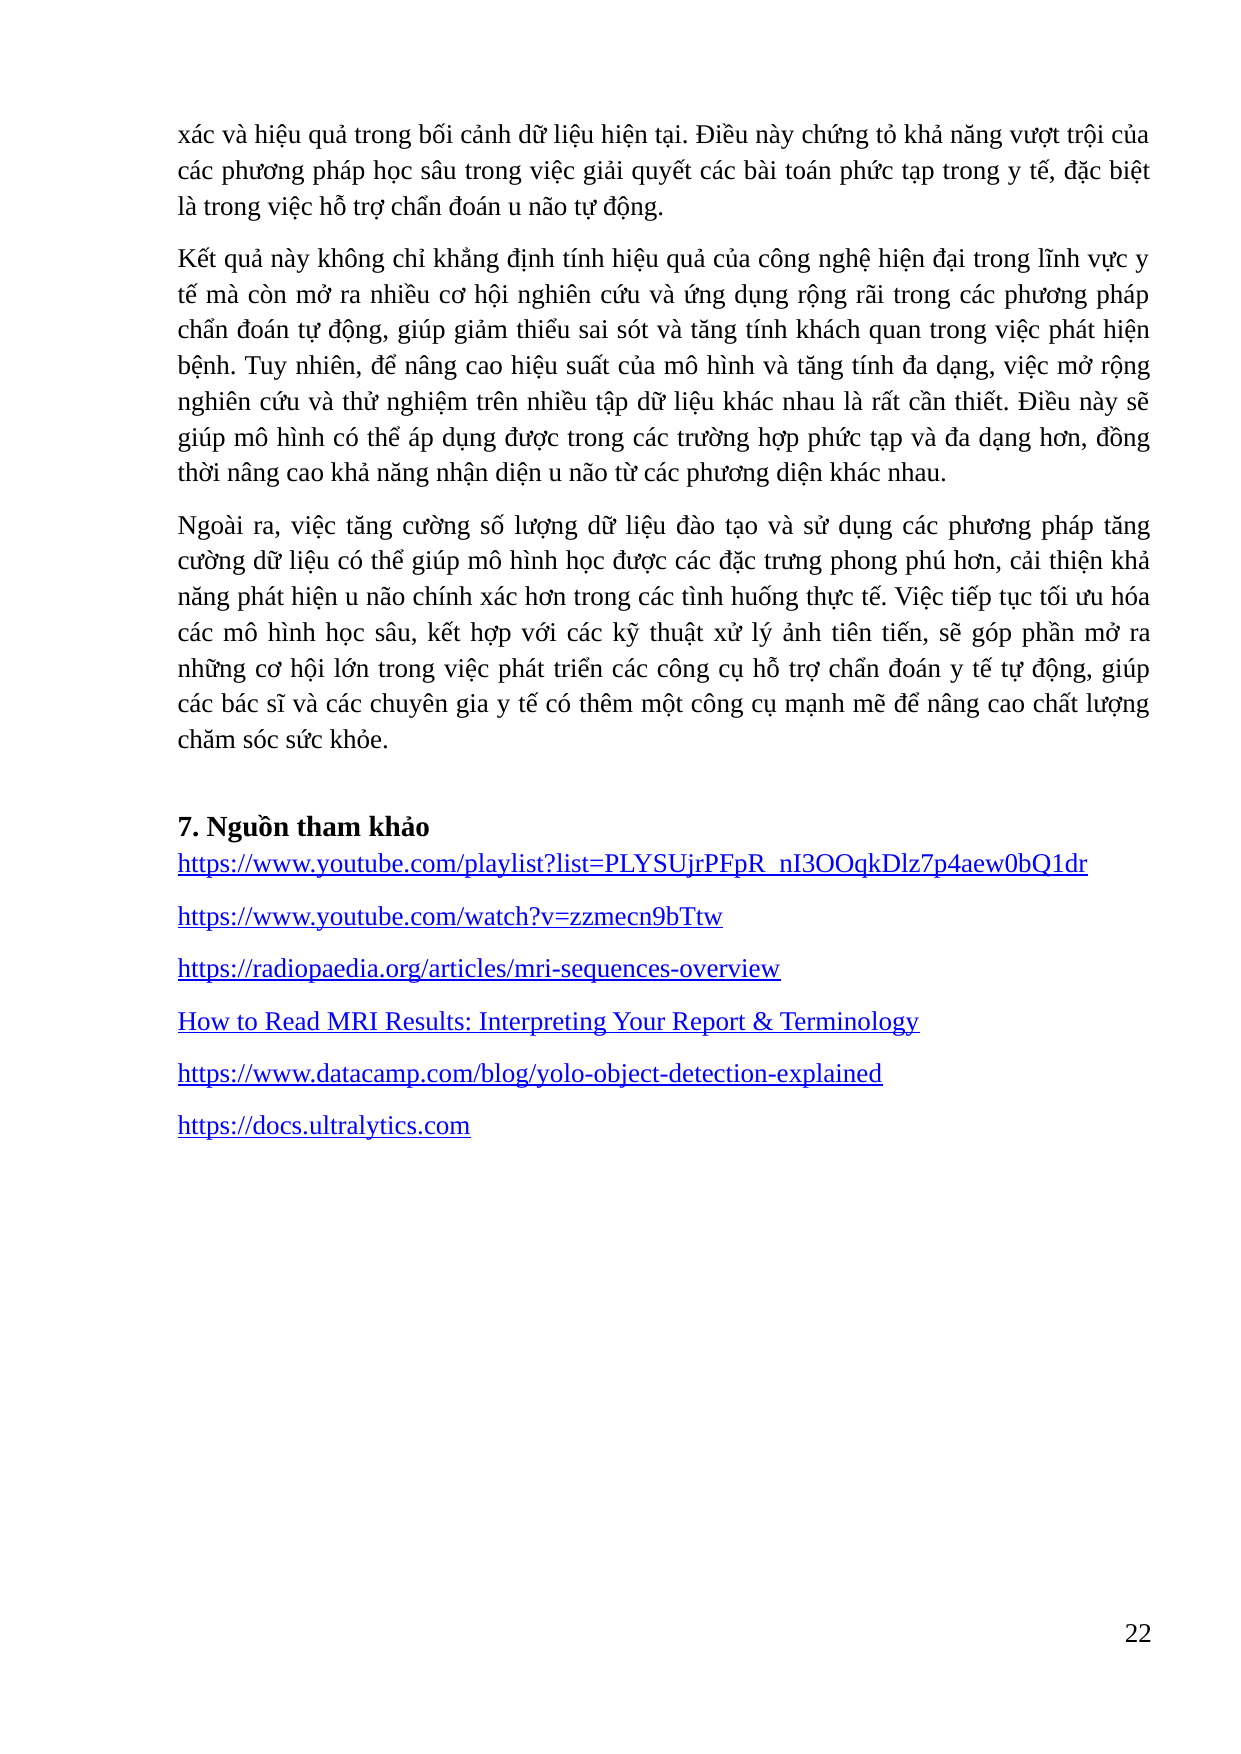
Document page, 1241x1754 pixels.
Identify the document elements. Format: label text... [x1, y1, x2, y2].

text Kết quả này không chỉ khẳng định tính hiệu quả của công nghệ hiện đại trong lĩnh vực y tế mà còn mở ra nhiều cơ hội nghiên cứu và ứng dụng rộng rãi trong các phương pháp chẩn đoán tự động, giúp giảm thiểu sai sót và tăng tính khách quan trong việc phát hiện bệnh. Tuy nhiên, để nâng cao hiệu suất của mô hình và tăng tính đa dạng, việc mở rộng nghiên cứu và thử nghiệm trên nhiều tập dữ liệu khác nhau là rất cần thiết. Điều này sẽ giúp mô hình có thể áp dụng được trong các trường hợp phức tạp và đa dạng hơn, đồng thời nâng cao khả năng nhận diện u não từ các phương diện khác nhau. [177, 242, 1152, 487]
text How to Read MRI Results: Interpreting Your Report & Terminology [177, 1004, 1152, 1036]
text https://www.youtube.com/playlist?list=PLYSUjrPFpR_nI3OOqkDlz7p4aew0bQ1dr [177, 847, 1152, 878]
subtitle Nguồn tham khảo [177, 809, 1152, 842]
text https://docs.ultralytics.com [177, 1109, 1152, 1141]
text Ngoài ra, việc tăng cường số lượng dữ liệu đào tạo và sử dụng các phương pháp tăng cường dữ liệu có thể giúp mô hình học được các đặc trưng phong phú hơn, cải thiện khả năng phát hiện u não chính xác hơn trong các tình huống thực tế. Việc tiếp tục tối ưu hóa các mô hình học sâu, kết hợp với các kỹ thuật xử lý ảnh tiên tiến, sẽ góp phần mở ra những cơ hội lớn trong việc phát triển các công cụ hỗ trợ chẩn đoán y tế tự động, giúp các bác sĩ và các chuyên gia y tế có thêm một công cụ mạnh mẽ để nâng cao chất lượng chăm sóc sức khỏe. [177, 509, 1152, 754]
text https://www.youtube.com/watch?v=zzmecn9bTtw [177, 900, 1152, 931]
text https://www.datacamp.com/blog/yolo-object-detection-explained [177, 1057, 1152, 1088]
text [177, 118, 1152, 221]
text https://radiopaedia.org/articles/mri-sequences-overview [177, 952, 1152, 983]
